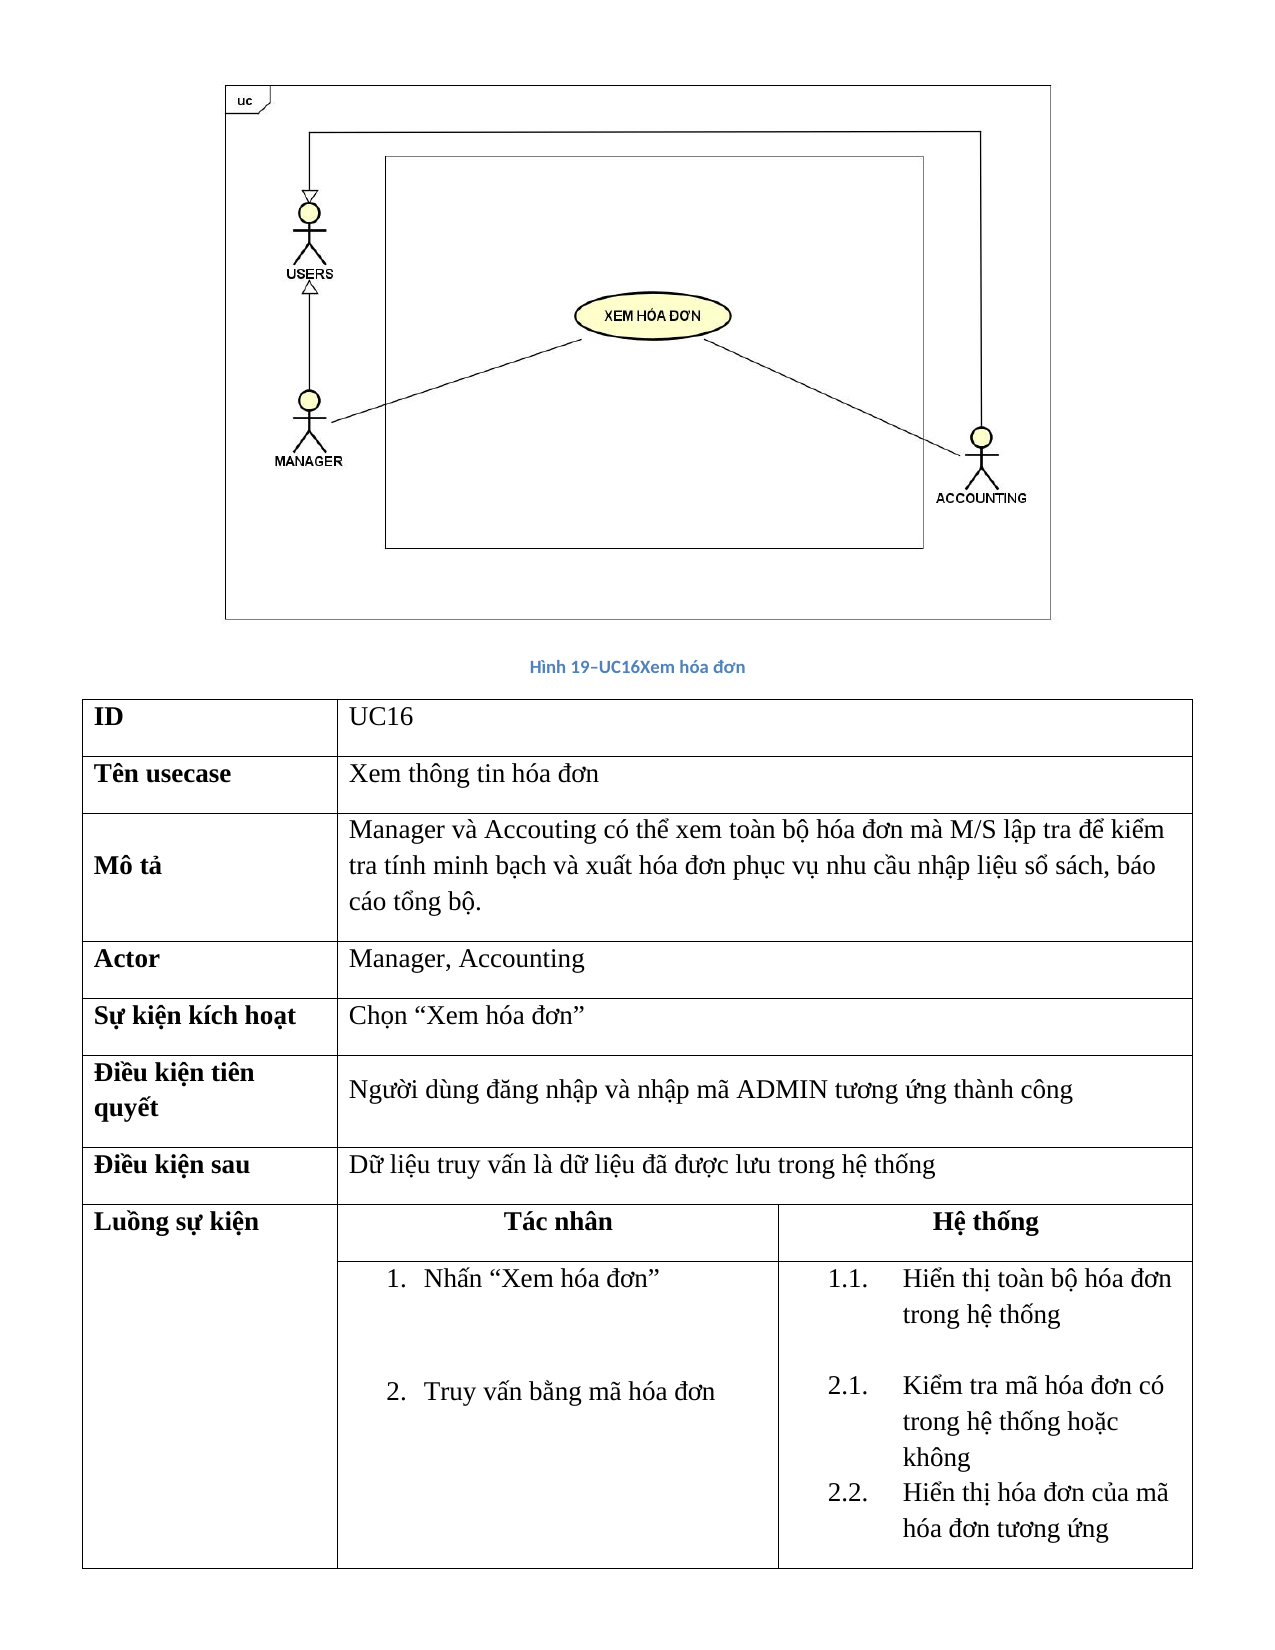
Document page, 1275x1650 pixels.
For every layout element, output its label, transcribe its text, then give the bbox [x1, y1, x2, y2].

table_cell Tên usecase [83, 757, 337, 812]
table_cell Actor [83, 942, 337, 998]
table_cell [779, 1262, 1192, 1568]
picture [214, 75, 1061, 630]
table_header UC16 [338, 700, 1192, 756]
table_cell Người dùng đăng nhập và nhập mã ADMIN tương ứng thành công [338, 1056, 1192, 1147]
text Hình 19–UC16Xem hóa đơn [75, 655, 1200, 678]
table_cell Sự kiện kích hoạt [83, 999, 337, 1054]
table_cell Hệ thống [779, 1205, 1192, 1261]
table_cell Điều kiện sau [83, 1148, 337, 1204]
table_cell Manager, Accounting [338, 942, 1192, 998]
table_header ID [83, 700, 337, 756]
table_cell Manager và Accouting có thể xem toàn bộ hóa đơn mà M/S lập tra để kiểm tra tính minh bạch và xuất hóa đơn phục vụ nhu cầu nhập liệu sổ sách, báo cáo tổng bộ. [338, 814, 1192, 941]
table_cell Điều kiện tiên quyết [83, 1056, 337, 1147]
table_cell Dữ liệu truy vấn là dữ liệu đã được lưu trong hệ thống [338, 1148, 1192, 1204]
table_cell Tác nhân [338, 1205, 778, 1261]
table_cell Luồng sự kiện [83, 1205, 337, 1568]
table_cell Xem thông tin hóa đơn [338, 757, 1192, 812]
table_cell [338, 1262, 778, 1568]
table_cell Mô tả [83, 814, 337, 941]
table_cell Chọn “Xem hóa đơn” [338, 999, 1192, 1054]
